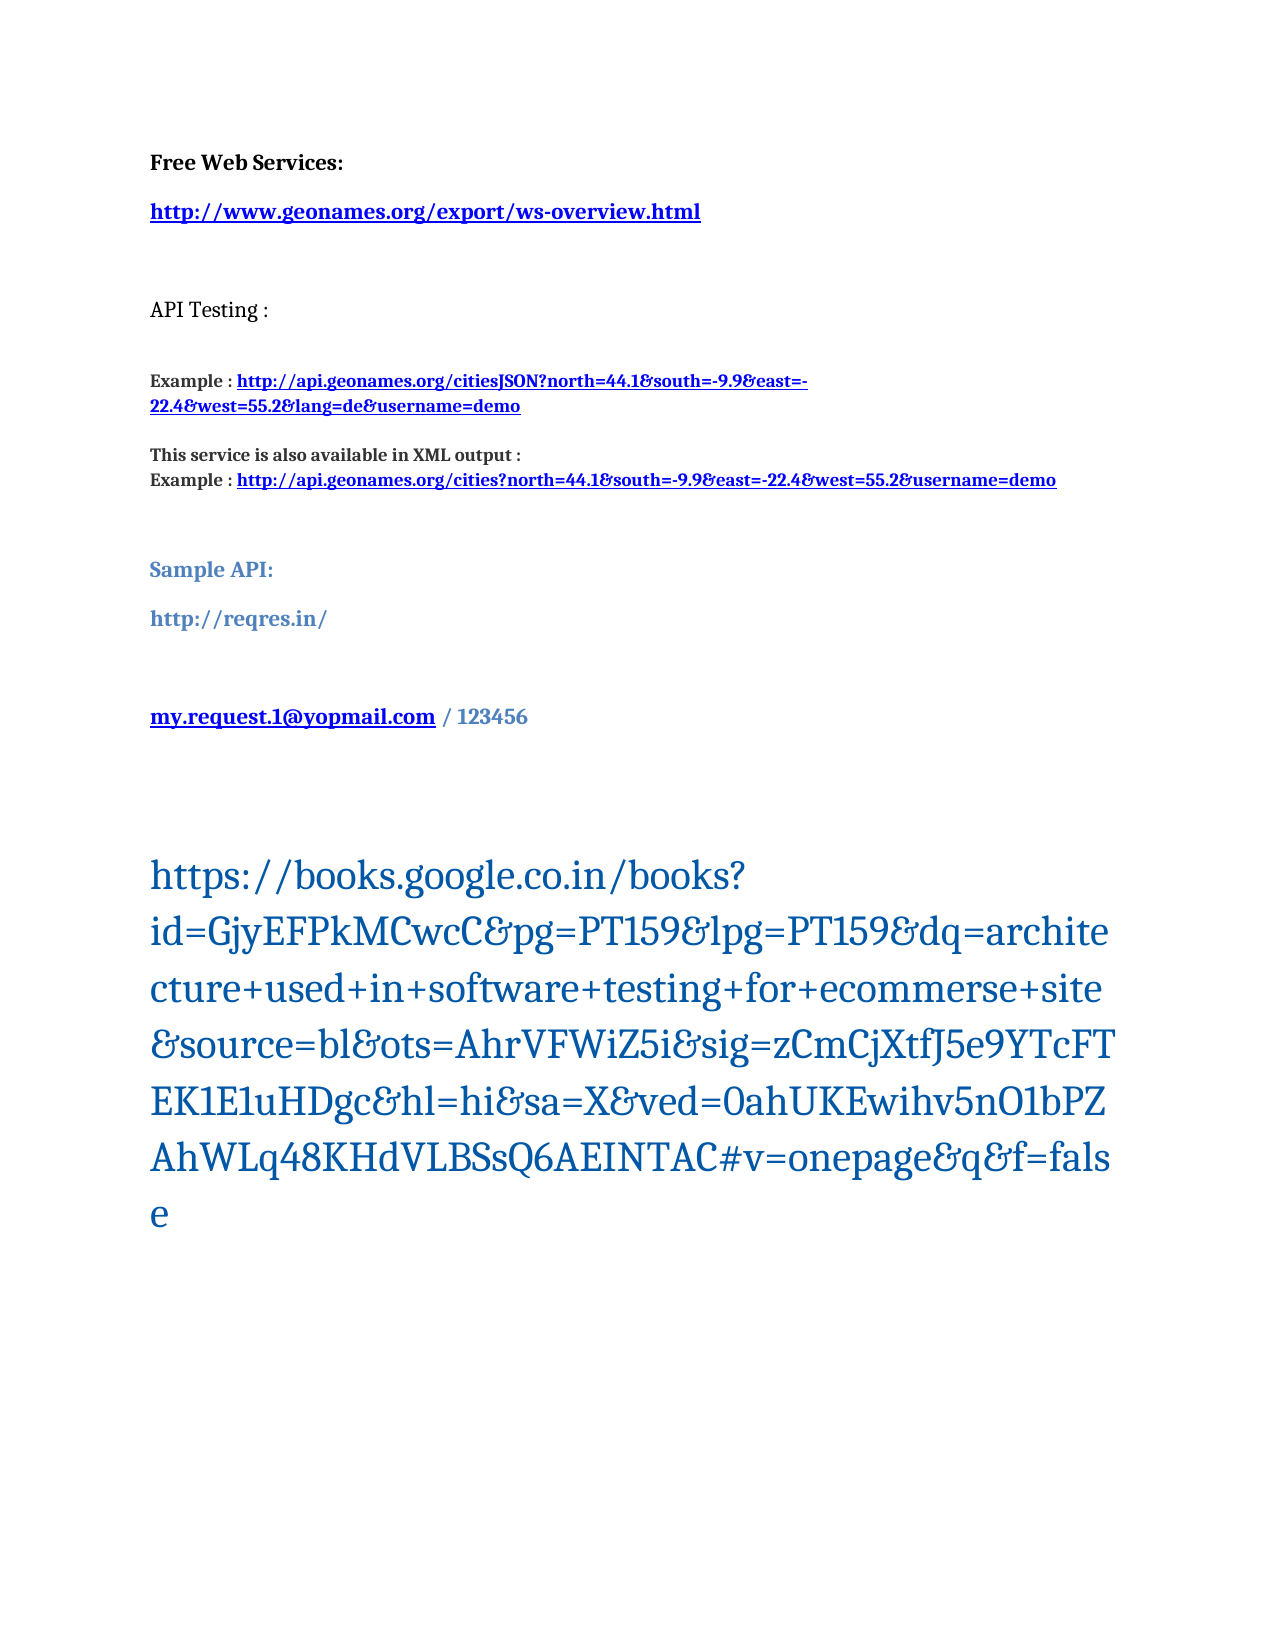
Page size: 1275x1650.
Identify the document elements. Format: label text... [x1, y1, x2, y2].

subtitle http://www.geonames.org/export/ws-overview.html [150, 199, 1125, 225]
subtitle https://books.google.co.in/books?id=GjyEFPkMCwcC&pg=PT159&lpg=PT159&dq=architecture+used+in+software+testing+for+ecommerse+site&source=bl&ots=AhrVFWiZ5i&sig=zCmCjXtfJ5e9YTcFTEK1E1uHDgc&hl=hi&sa=X&ved=0ahUKEwihv5nO1bPZAhWLq48KHdVLBSsQ6AEINTAC#v=onepage&q&f=false [150, 851, 1125, 1238]
subtitle API Testing : [150, 297, 1125, 323]
subtitle my.request.1@yopmail.com / 123456 [150, 704, 1125, 730]
subtitle http://reqres.in/ [150, 606, 1125, 632]
subtitle Free Web Services: [150, 150, 1125, 176]
subtitle Sample API: [150, 557, 1125, 583]
subtitle Example : http://api.geonames.org/citiesJSON?north=44.1&south=-9.9&east=-22.4&west=55.2&lang=de&username=demo This service is also available in XML output : Example : http://api.geonames.org/cities?north=44.1&south=-9.9&east=-22.4&west=55.2&username=demo [150, 346, 1125, 491]
